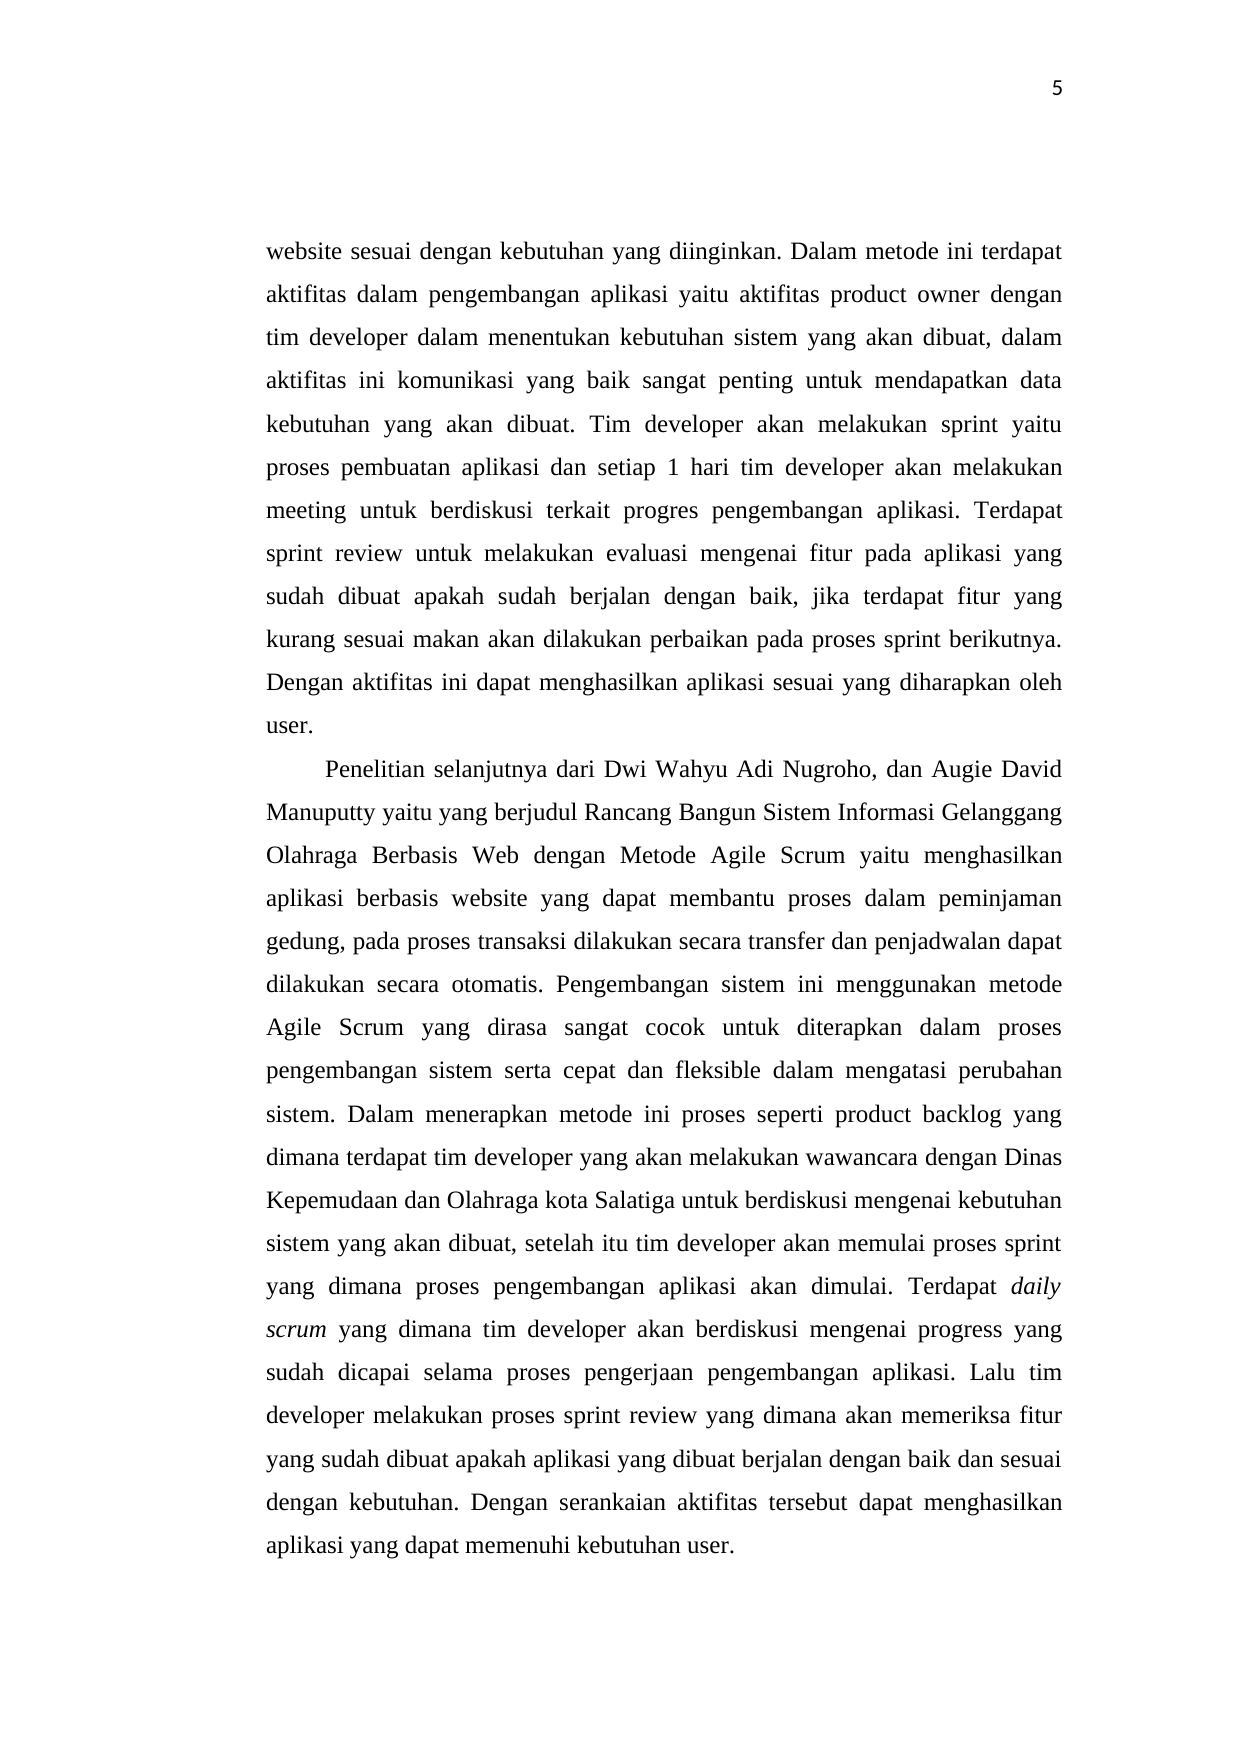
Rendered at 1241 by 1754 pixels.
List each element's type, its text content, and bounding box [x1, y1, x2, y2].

text Penelitian selanjutnya dari Dwi Wahyu Adi Nugroho, dan Augie David Manuputty yaitu yang berjudul Rancang Bangun Sistem Informasi Gelanggang Olahraga Berbasis Web dengan Metode Agile Scrum yaitu menghasilkan aplikasi berbasis website yang dapat membantu proses dalam peminjaman gedung, pada proses transaksi dilakukan secara transfer dan penjadwalan dapat dilakukan secara otomatis. Pengembangan sistem ini menggunakan metode Agile Scrum yang dirasa sangat cocok untuk diterapkan dalam proses pengembangan sistem serta cepat dan fleksible dalam mengatasi perubahan sistem. Dalam menerapkan metode ini proses seperti product backlog yang dimana terdapat tim developer yang akan melakukan wawancara dengan Dinas Kepemudaan dan Olahraga kota Salatiga untuk berdiskusi mengenai kebutuhan sistem yang akan dibuat, setelah itu tim developer akan memulai proses sprint yang dimana proses pengembangan aplikasi akan dimulai. Terdapat daily scrum yang dimana tim developer akan berdiskusi mengenai progress yang sudah dicapai selama proses pengerjaan pengembangan aplikasi. Lalu tim developer melakukan proses sprint review yang dimana akan memeriksa fitur yang sudah dibuat apakah aplikasi yang dibuat berjalan dengan baik dan sesuai dengan kebutuhan. Dengan serankaian aktifitas tersebut dapat menghasilkan aplikasi yang dapat memenuhi kebutuhan user. [266, 754, 1063, 1559]
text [266, 236, 1063, 739]
